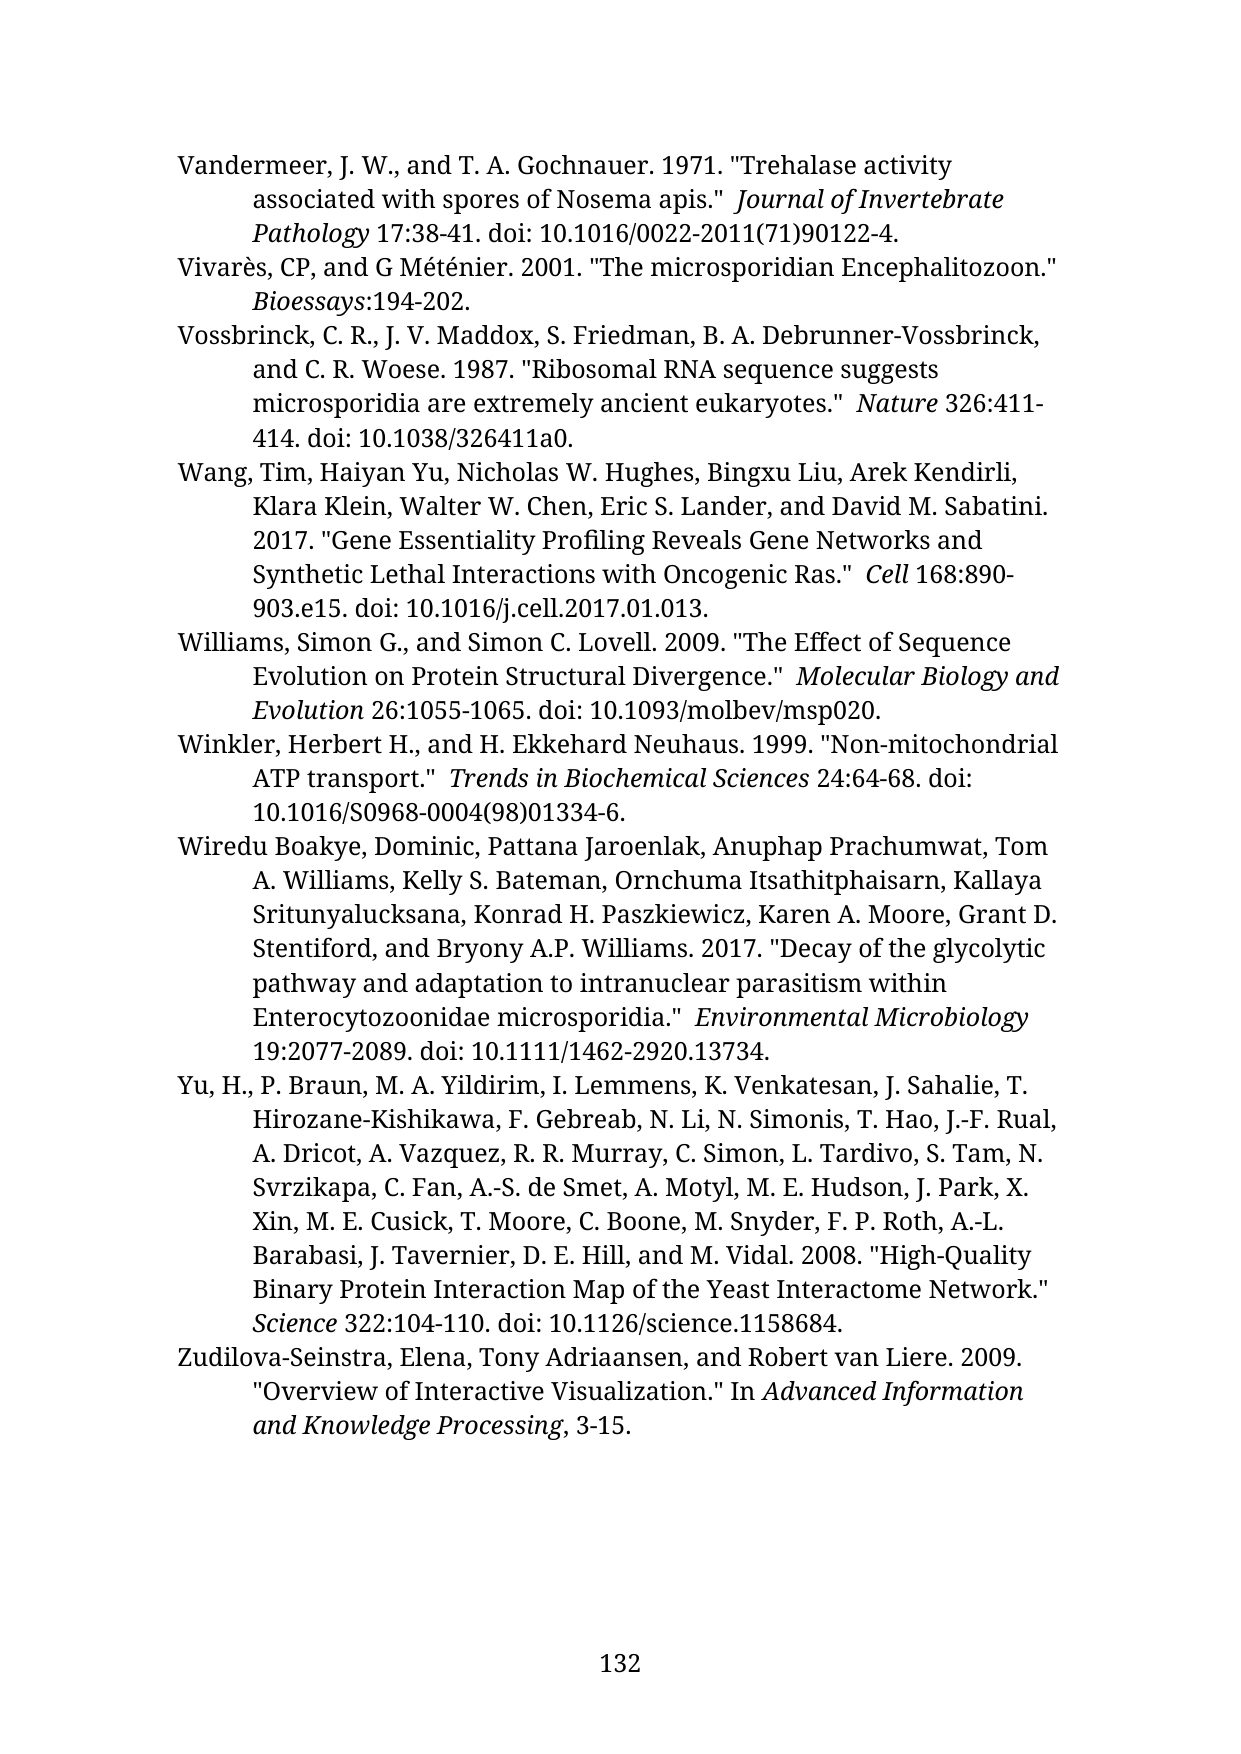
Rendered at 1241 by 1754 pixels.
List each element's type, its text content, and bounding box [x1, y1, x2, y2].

text Vandermeer, J. W., and T. A. Gochnauer. 1971. "Trehalase activity associated with spores of Nosema apis." Journal of Invertebrate Pathology 17:38-41. doi: 10.1016/0022-2011(71)90122-4. [177, 148, 1063, 250]
text Winkler, Herbert H., and H. Ekkehard Neuhaus. 1999. "Non-mitochondrial ATP transport." Trends in Biochemical Sciences 24:64-68. doi: 10.1016/S0968-0004(98)01334-6. [177, 727, 1063, 829]
text Williams, Simon G., and Simon C. Lovell. 2009. "The Effect of Sequence Evolution on Protein Structural Divergence." Molecular Biology and Evolution 26:1055-1065. doi: 10.1093/molbev/msp020. [177, 624, 1063, 727]
text Vivarès, CP, and G Méténier. 2001. "The microsporidian Encephalitozoon." Bioessays:194-202. [177, 250, 1063, 318]
text Yu, H., P. Braun, M. A. Yildirim, I. Lemmens, K. Venkatesan, J. Sahalie, T. Hirozane-Kishikawa, F. Gebreab, N. Li, N. Simonis, T. Hao, J.-F. Rual, A. Dricot, A. Vazquez, R. R. Murray, C. Simon, L. Tardivo, S. Tam, N. Svrzikapa, C. Fan, A.-S. de Smet, A. Motyl, M. E. Hudson, J. Park, X. Xin, M. E. Cusick, T. Moore, C. Boone, M. Snyder, F. P. Roth, A.-L. Barabasi, J. Tavernier, D. E. Hill, and M. Vidal. 2008. "High-Quality Binary Protein Interaction Map of the Yeast Interactome Network." Science 322:104-110. doi: 10.1126/science.1158684. [177, 1067, 1063, 1340]
text Zudilova-Seinstra, Elena, Tony Adriaansen, and Robert van Liere. 2009. "Overview of Interactive Visualization." In Advanced Information and Knowledge Processing, 3-15. [177, 1340, 1063, 1442]
text Wang, Tim, Haiyan Yu, Nicholas W. Hughes, Bingxu Liu, Arek Kendirli, Klara Klein, Walter W. Chen, Eric S. Lander, and David M. Sabatini. 2017. "Gene Essentiality Profiling Reveals Gene Networks and Synthetic Lethal Interactions with Oncogenic Ras." Cell 168:890-903.e15. doi: 10.1016/j.cell.2017.01.013. [177, 454, 1063, 624]
text Wiredu Boakye, Dominic, Pattana Jaroenlak, Anuphap Prachumwat, Tom A. Williams, Kelly S. Bateman, Ornchuma Itsathitphaisarn, Kallaya Sritunyalucksana, Konrad H. Paszkiewicz, Karen A. Moore, Grant D. Stentiford, and Bryony A.P. Williams. 2017. "Decay of the glycolytic pathway and adaptation to intranuclear parasitism within Enterocytozoonidae microsporidia." Environmental Microbiology 19:2077-2089. doi: 10.1111/1462-2920.13734. [177, 829, 1063, 1067]
text Vossbrinck, C. R., J. V. Maddox, S. Friedman, B. A. Debrunner-Vossbrinck, and C. R. Woese. 1987. "Ribosomal RNA sequence suggests microsporidia are extremely ancient eukaryotes." Nature 326:411-414. doi: 10.1038/326411a0. [177, 318, 1063, 454]
